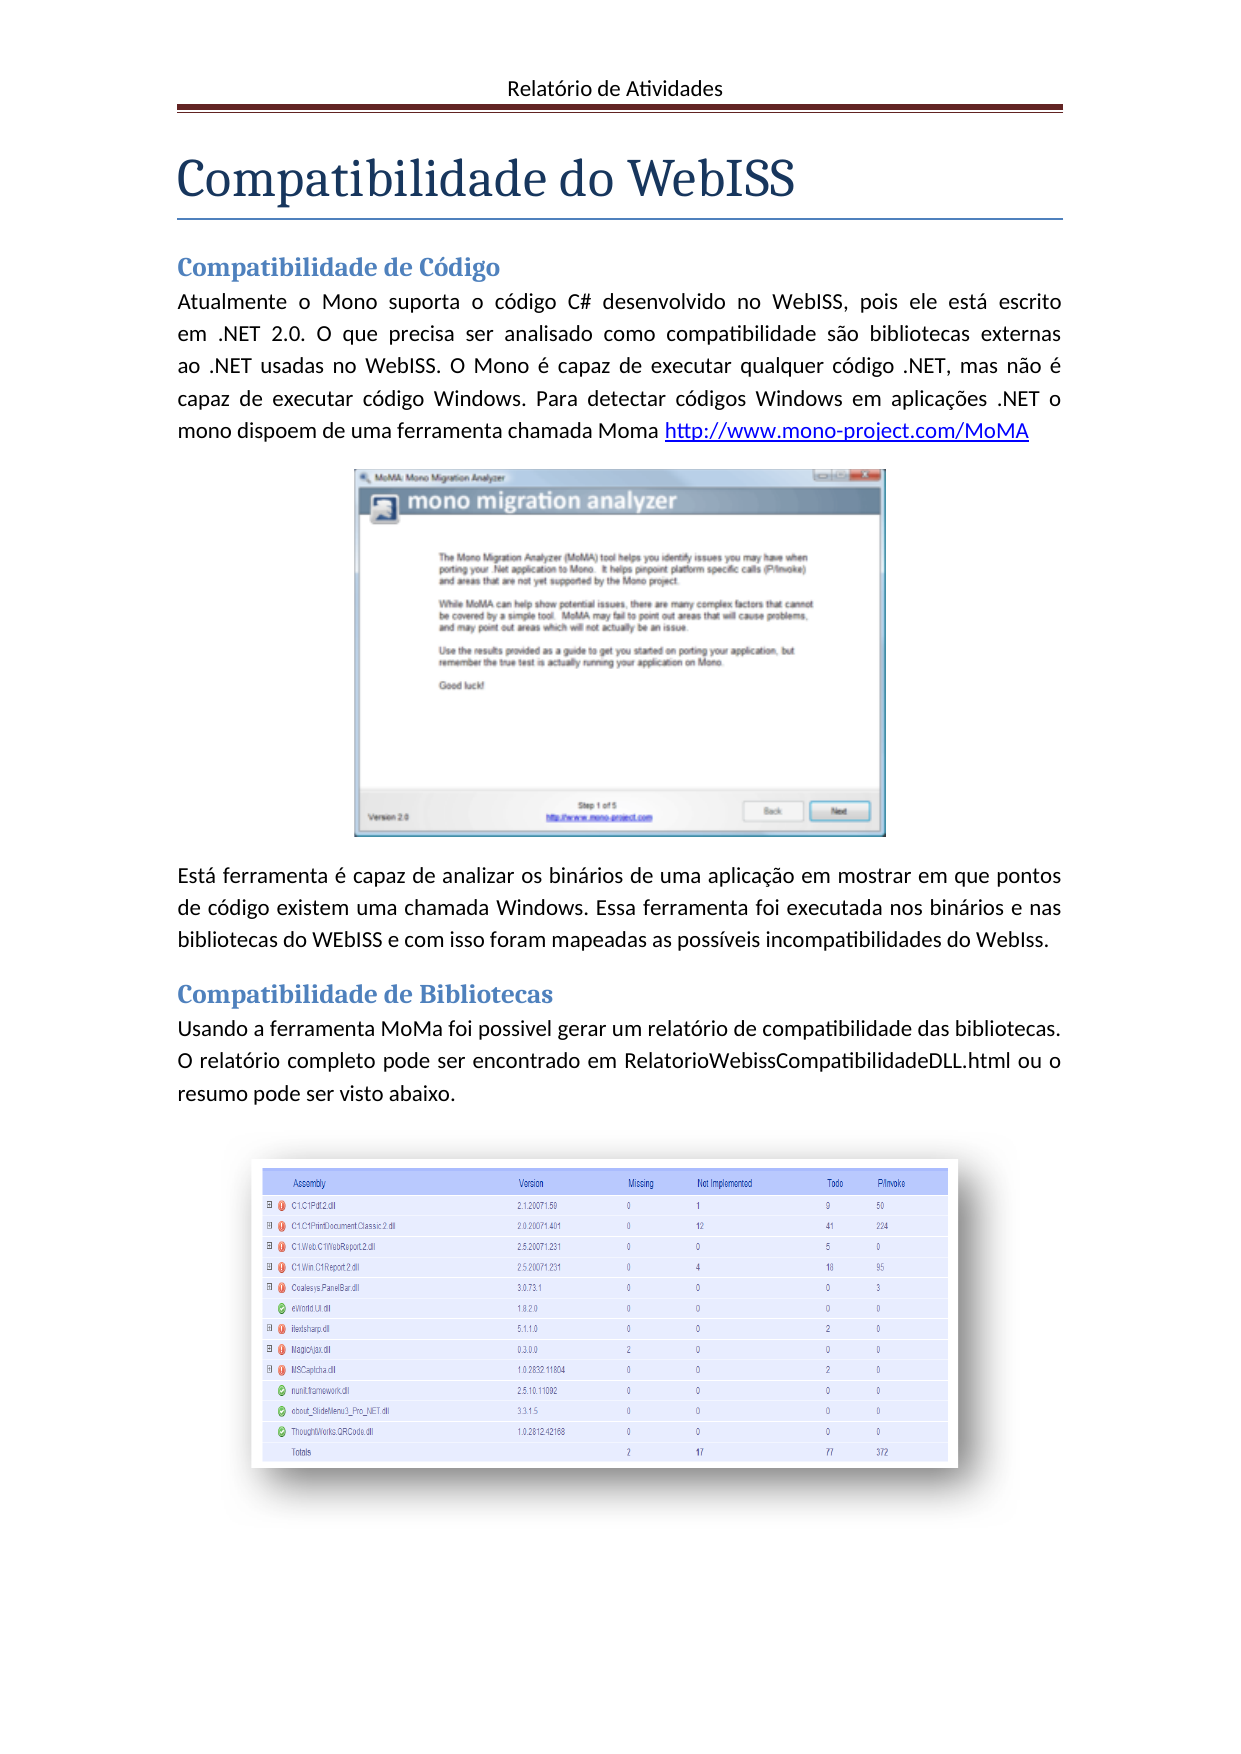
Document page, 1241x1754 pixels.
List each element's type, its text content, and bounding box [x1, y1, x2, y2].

subtitle Compatibilidade de Código [177, 252, 1063, 283]
text Usando a ferramenta MoMa foi possivel gerar um relatório de compatibilidade das bibliotecas. O relatório completo pode ser encontrado em RelatorioWebissCompatibilidadeDLL.html ou o resumo pode ser visto abaixo. [177, 1014, 1063, 1107]
picture [354, 469, 886, 837]
title Compatibilidade do WebISS [177, 148, 1063, 218]
text Atualmente o Mono suporta o código C# desenvolvido no WebISS, pois ele está escrito em .NET 2.0. O que precisa ser analisado como compatibilidade são bibliotecas externas ao .NET usadas no WebISS. O Mono é capaz de executar qualquer código .NET, mas não é capaz de executar código Windows. Para detectar códigos Windows em aplicações .NET o mono dispoem de uma ferramenta chamada Moma http://www.mono-project.com/MoMA [177, 287, 1063, 444]
text Está ferramenta é capaz de analizar os binários de uma aplicação em mostrar em que pontos de código existem uma chamada Windows. Essa ferramenta foi executada nos binários e nas bibliotecas do WEbISS e com isso foram mapeadas as possíveis incompatibilidades do WebIss. [177, 861, 1063, 954]
picture [251, 1159, 959, 1468]
subtitle Compatibilidade de Bibliotecas [177, 979, 1063, 1010]
